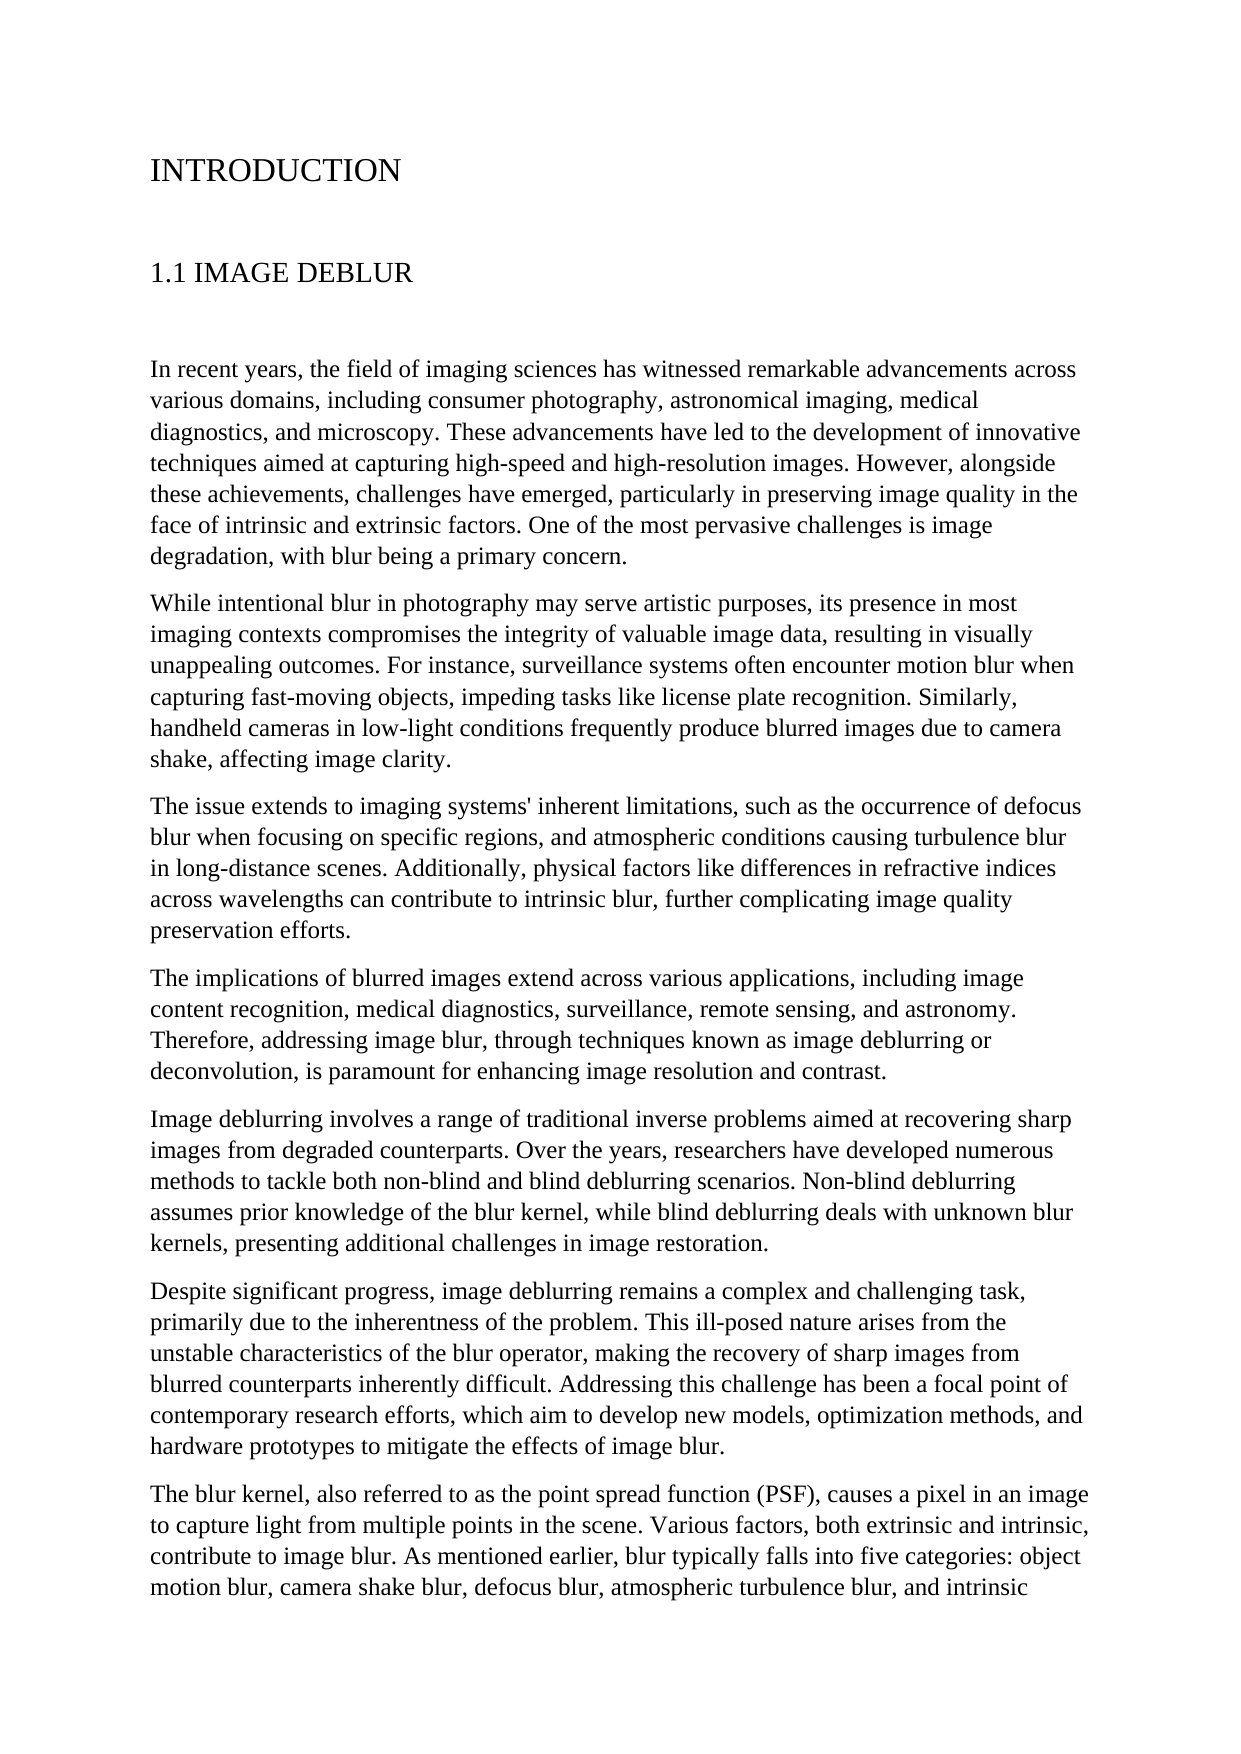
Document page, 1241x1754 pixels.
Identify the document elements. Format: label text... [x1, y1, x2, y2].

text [150, 1479, 1090, 1601]
text Image deblurring involves a range of traditional inverse problems aimed at recovering sharp images from degraded counterparts. Over the years, researchers have developed numerous methods to tackle both non-blind and blind deblurring scenarios. Non-blind deblurring assumes prior knowledge of the blur kernel, while blind deblurring deals with unknown blur kernels, presenting additional challenges in image restoration. [150, 1104, 1090, 1257]
text While intentional blur in photography may serve artistic purposes, its presence in most imaging contexts compromises the integrity of valuable image data, resulting in visually unappealing outcomes. For instance, surveillance systems often encounter motion blur when capturing fast-moving objects, impeding tasks like license plate recognition. Similarly, handheld cameras in low-light conditions frequently produce blurred images due to camera shake, affecting image clarity. [150, 588, 1090, 772]
text 1.1 IMAGE DEBLUR [150, 255, 1090, 288]
text The issue extends to imaging systems' inherent limitations, such as the occurrence of defocus blur when focusing on specific regions, and atmospheric conditions causing turbulence blur in long-distance scenes. Additionally, physical factors like differences in refractive indices across wavelengths can contribute to intrinsic blur, further complicating image quality preservation efforts. [150, 791, 1090, 944]
text The implications of blurred images extend across various applications, including image content recognition, medical diagnostics, surveillance, remote sensing, and astronomy. Therefore, addressing image blur, through techniques known as image deblurring or deconvolution, is paramount for enhancing image resolution and contrast. [150, 963, 1090, 1085]
text INTRODUCTION [150, 150, 1090, 188]
text Despite significant progress, image deblurring remains a complex and challenging task, primarily due to the inherentness of the problem. This ill-posed nature arises from the unstable characteristics of the blur operator, making the recovery of sharp images from blurred counterparts inherently difficult. Addressing this challenge has been a focal point of contemporary research efforts, which aim to develop new models, optimization methods, and hardware prototypes to mitigate the effects of image blur. [150, 1276, 1090, 1460]
text In recent years, the field of imaging sciences has witnessed remarkable advancements across various domains, including consumer photography, astronomical imaging, medical diagnostics, and microscopy. These advancements have led to the development of innovative techniques aimed at capturing high-speed and high-resolution images. However, alongside these achievements, challenges have emerged, particularly in preserving image quality in the face of intrinsic and extrinsic factors. One of the most pervasive challenges is image degradation, with blur being a primary concern. [150, 354, 1090, 569]
